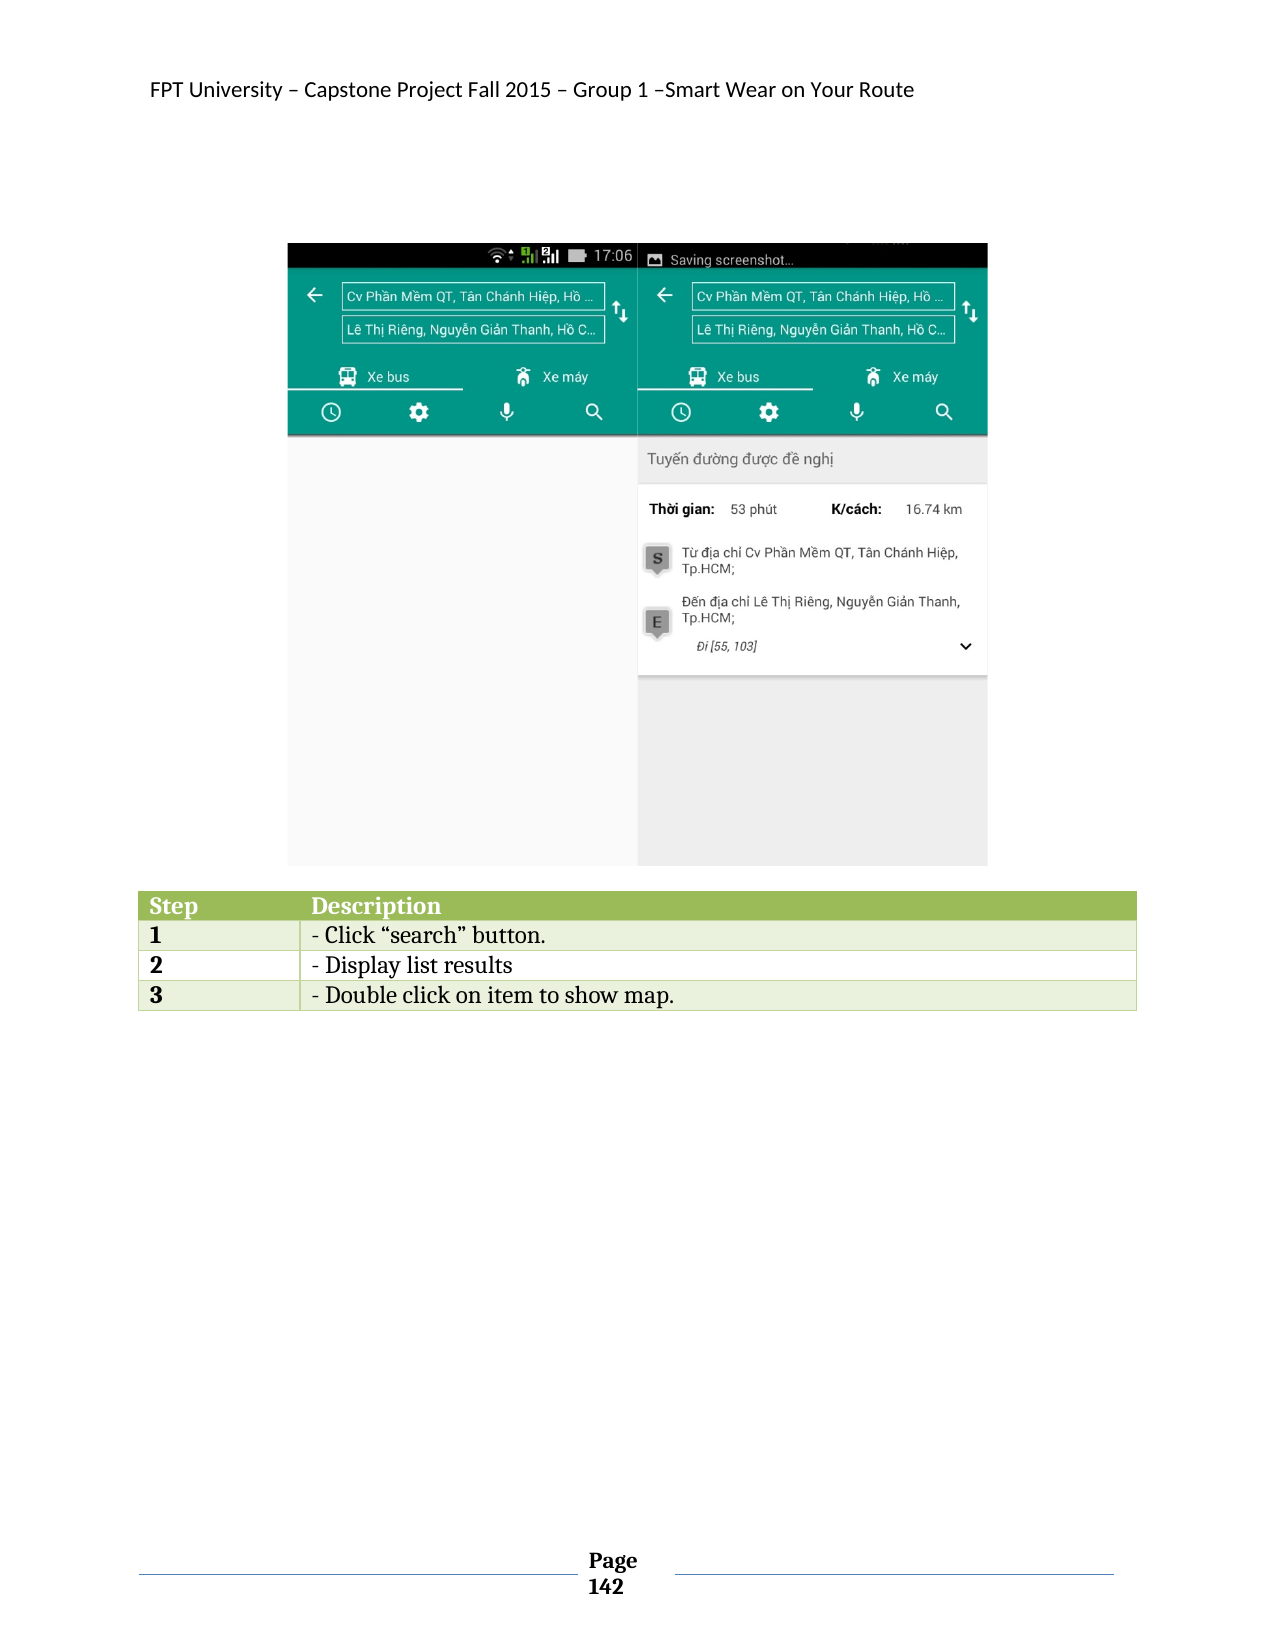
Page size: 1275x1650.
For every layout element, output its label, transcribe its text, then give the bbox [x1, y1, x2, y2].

table_cell - Double click on item to show map. [301, 981, 1136, 1010]
table_header Step [139, 892, 299, 920]
picture [287, 243, 988, 866]
table_cell 1 [139, 921, 299, 950]
table_cell 2 [139, 951, 299, 980]
table_header Description [301, 892, 1136, 920]
table_cell - Display list results [301, 951, 1136, 980]
table_cell 3 [139, 981, 299, 1010]
table_cell - Click “search” button. [301, 921, 1136, 950]
